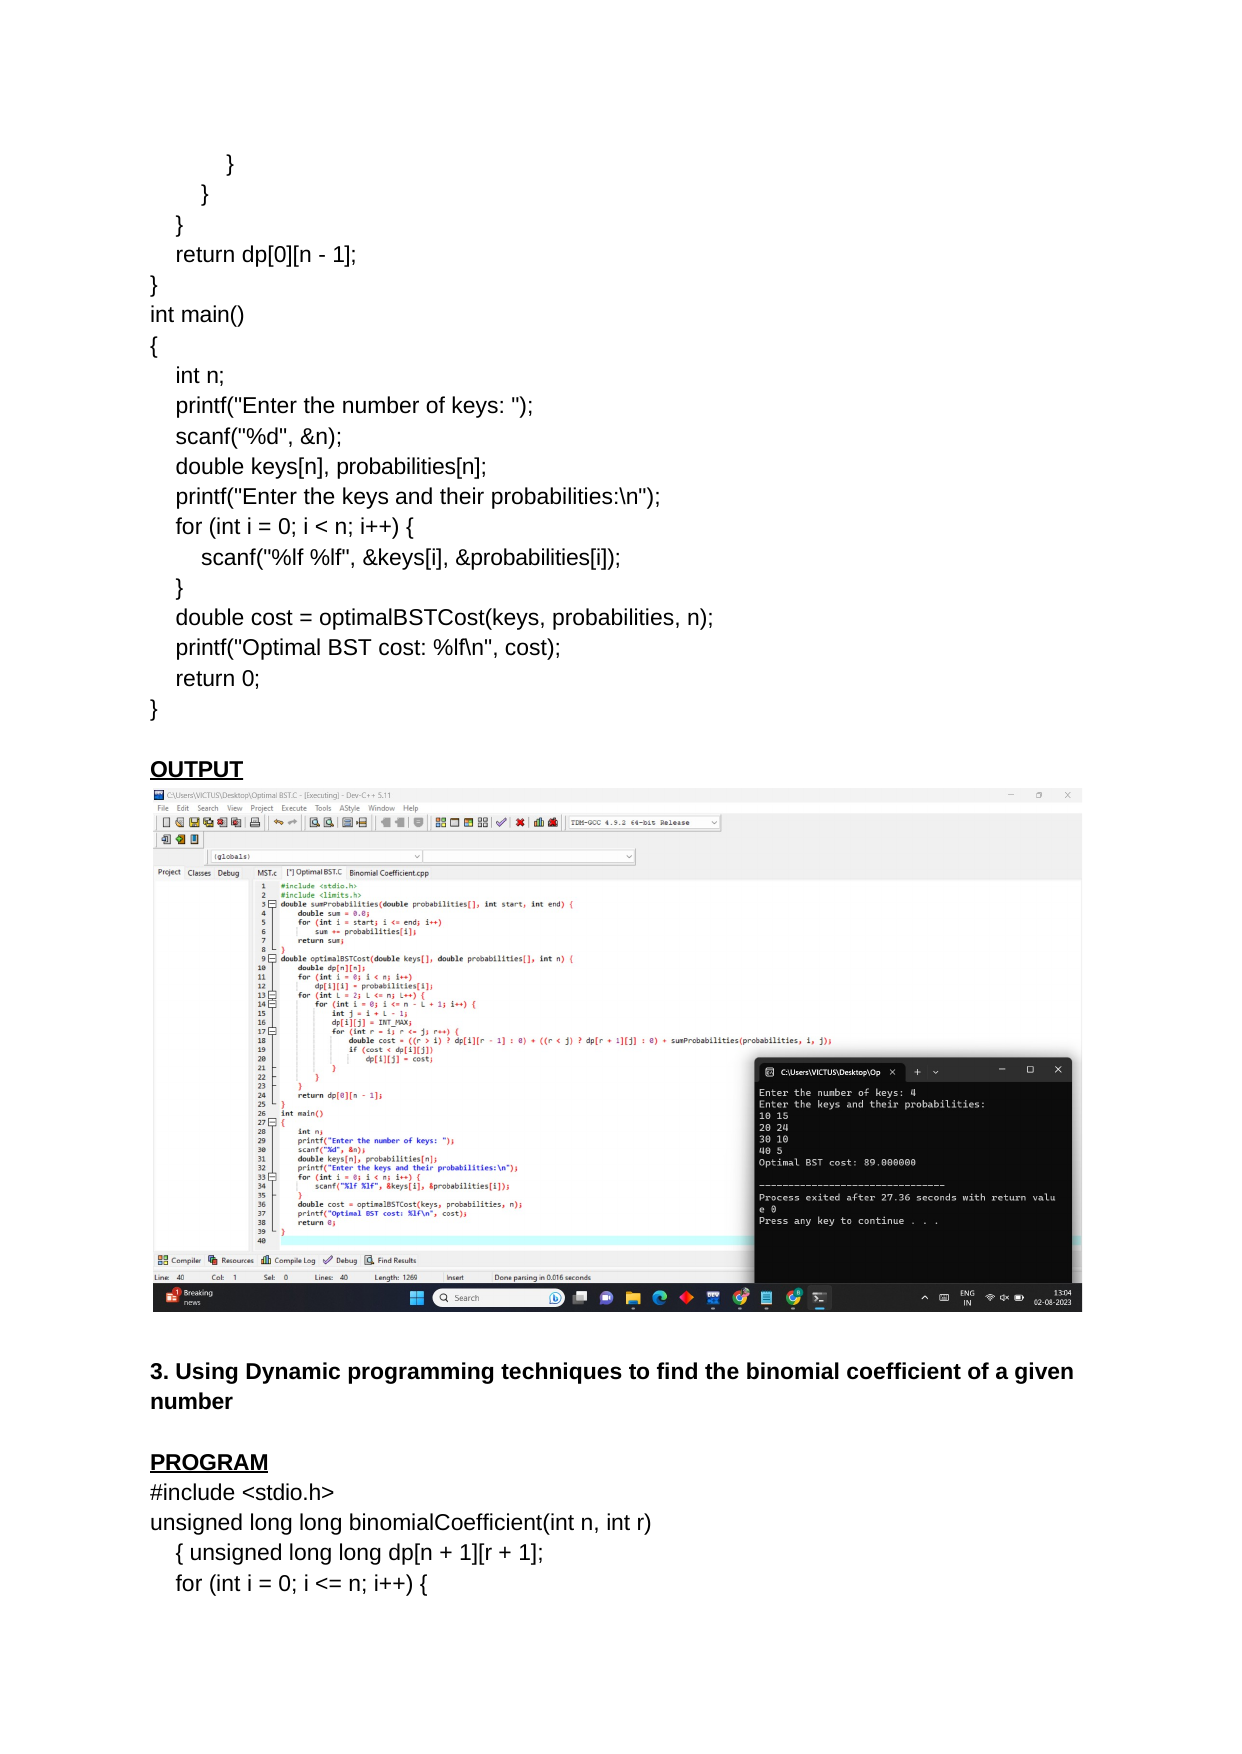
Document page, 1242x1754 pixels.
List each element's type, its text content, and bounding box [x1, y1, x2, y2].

text return dp[0][n - 1]; [175, 241, 1108, 267]
text } [150, 271, 1108, 297]
text } [175, 211, 1108, 237]
text } [175, 574, 1108, 600]
text OUTPUT [150, 756, 1108, 782]
text } [150, 695, 1108, 721]
text double cost = optimalBSTCost(keys, probabilities, n); printf("Optimal BST cost: %lf\n", cost); [175, 604, 810, 661]
text for (int i = 0; i <= n; i++) { [175, 1569, 1108, 1596]
text int main() [150, 301, 1108, 328]
text unsigned long long binomialCoefficient(int n, int r) { unsigned long long dp[n + 1][r + 1]; [150, 1509, 680, 1566]
text } [201, 180, 1108, 207]
text scanf("%lf %lf", &keys[i], &probabilities[i]); [201, 543, 1108, 570]
text return 0; [175, 664, 1108, 691]
list Using Dynamic programming techniques to find the binomial coefficient of a given number [150, 1358, 1074, 1414]
picture [153, 788, 1083, 1312]
text { [150, 332, 1108, 358]
text #include <stdio.h> [150, 1479, 1108, 1505]
text double keys[n], probabilities[n]; [175, 453, 1108, 479]
text printf("Enter the number of keys: "); scanf("%d", &n); [175, 392, 617, 449]
text int n; [175, 362, 1108, 388]
text printf("Enter the keys and their probabilities:\n"); for (int i = 0; i < n; i++) { [175, 483, 680, 540]
text } [226, 150, 1108, 176]
text PROGRAM [150, 1448, 1108, 1475]
